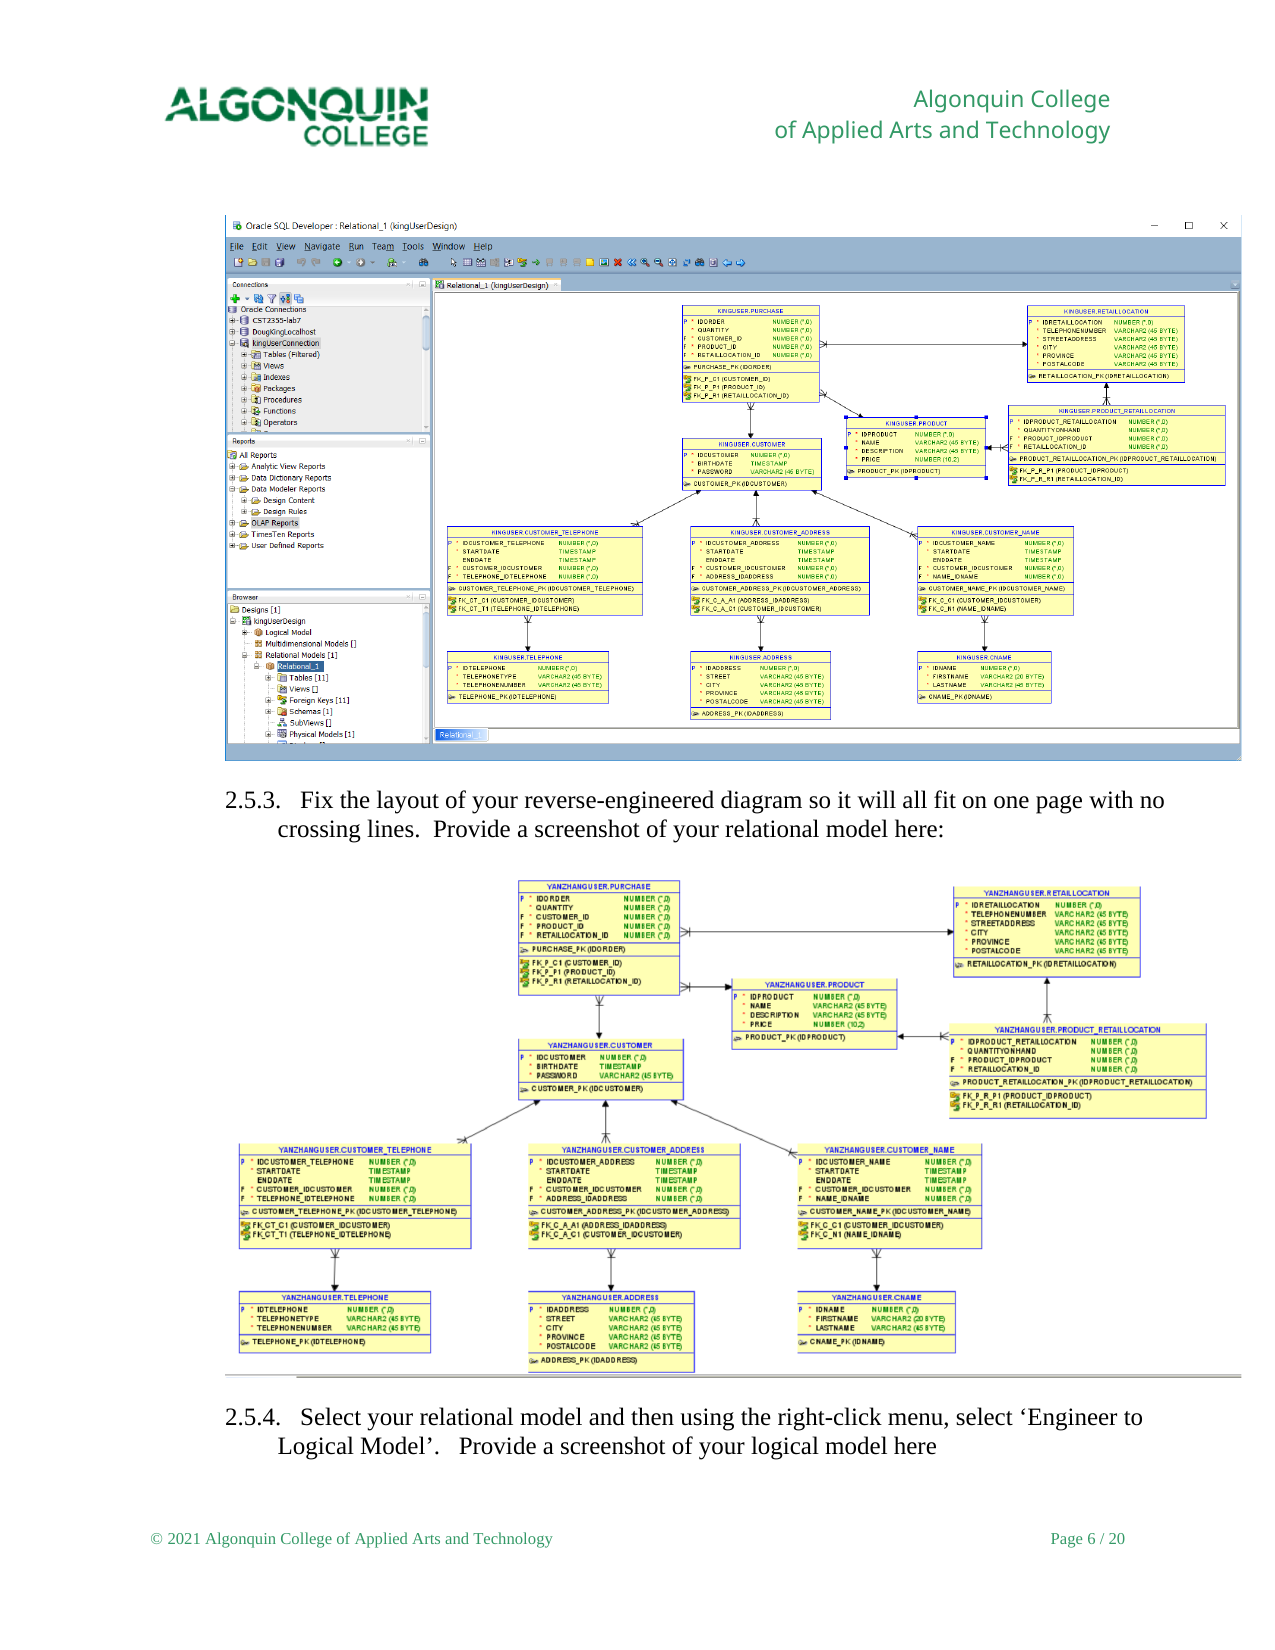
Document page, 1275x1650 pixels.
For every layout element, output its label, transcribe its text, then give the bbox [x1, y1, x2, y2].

list Select your relational model and then using the right-click menu, select ‘Engineer to Logical Model’. Provide a screenshot of your logical model here [225, 1402, 1167, 1460]
picture [150, 73, 443, 161]
picture [225, 215, 1242, 761]
list Fix the layout of your reverse-engineered diagram so it will all fit on one page with no crossing lines. Provide a screenshot of your relational model here: [225, 786, 1167, 843]
picture [225, 868, 1242, 1378]
